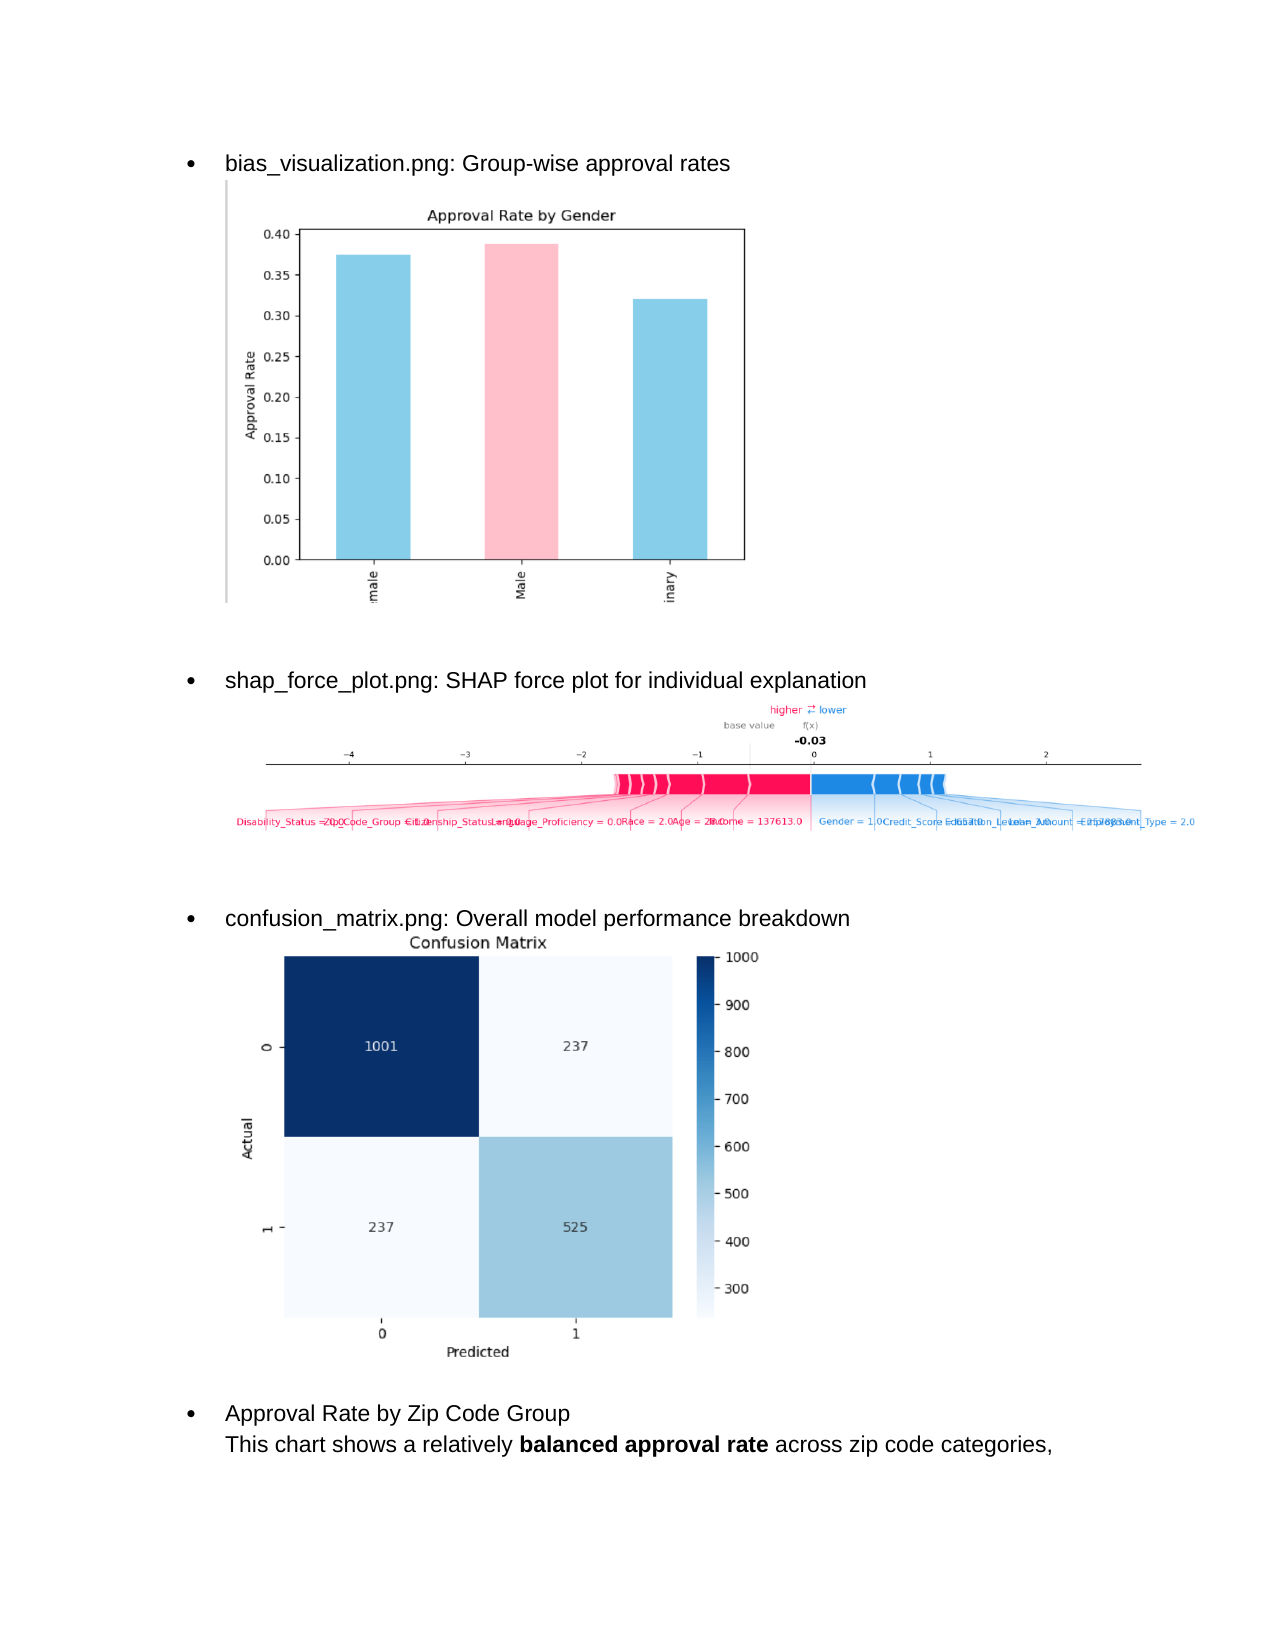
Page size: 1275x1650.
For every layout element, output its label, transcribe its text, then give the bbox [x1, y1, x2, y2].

list confusion_matrix.png: Overall model performance breakdown [187, 905, 1125, 931]
picture [225, 935, 774, 1367]
picture [225, 697, 1200, 871]
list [187, 1400, 1125, 1457]
list shap_force_plot.png: SHAP force plot for individual explanation [187, 667, 1125, 693]
picture [225, 180, 800, 603]
list bias_visualization.png: Group-wise approval rates [187, 150, 1125, 176]
